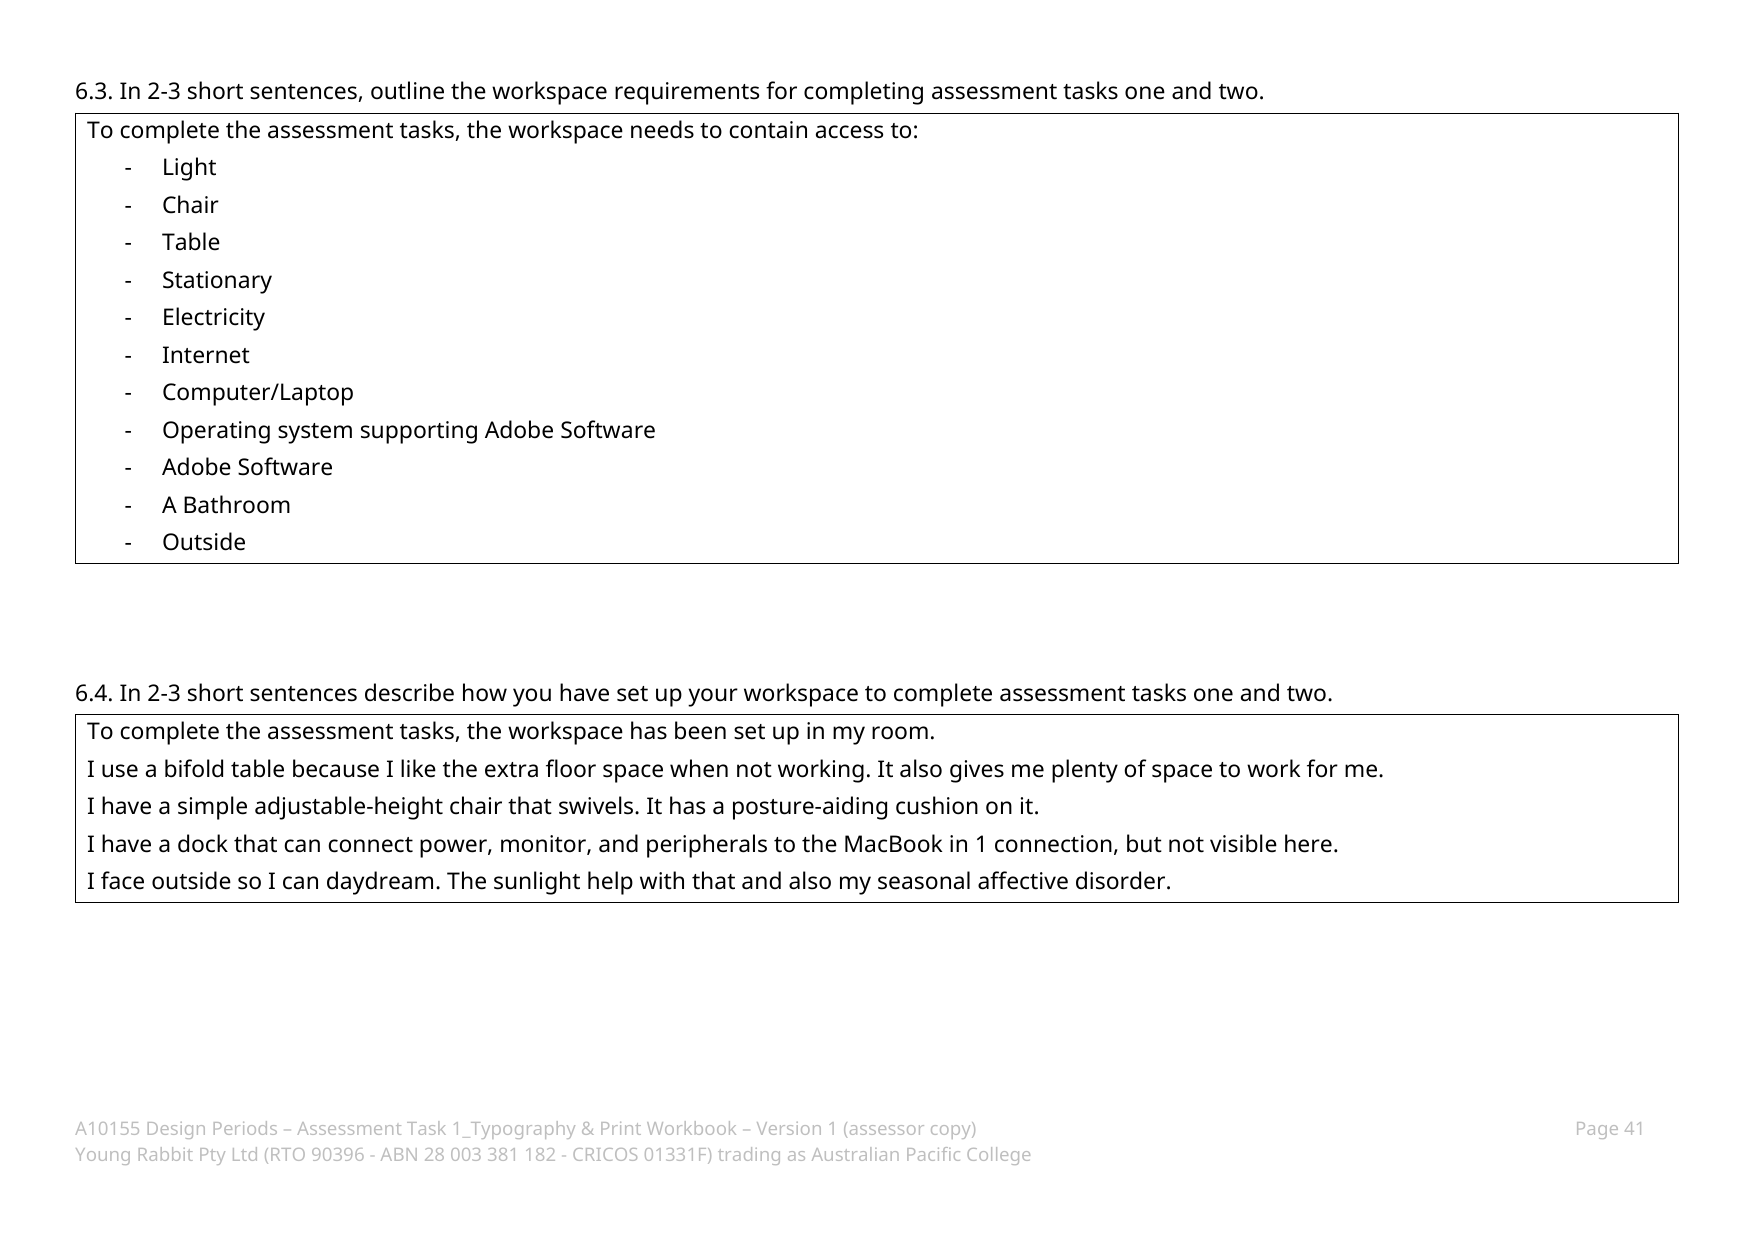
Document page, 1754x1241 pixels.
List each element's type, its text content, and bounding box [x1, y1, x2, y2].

text 6.3. In 2-3 short sentences, outline the workspace requirements for completing assessment tasks one and two. [75, 75, 1679, 106]
text 6.4. In 2-3 short sentences describe how you have set up your workspace to complete assessment tasks one and two. [75, 677, 1679, 708]
table_header To complete the assessment tasks, the workspace has been set up in my room. I use a bifold table because I like the extra floor space when not working. It also gives me plenty of space to work for me. I have a simple adjustable-height chair that swivels. It has a posture-aiding cushion on it. I have a dock that can connect power, monitor, and peripherals to the MacBook in 1 connection, but not visible here. I face outside so I can daydream. The sunlight help with that and also my seasonal affective disorder. [76, 715, 1678, 902]
table_header To complete the assessment tasks, the workspace needs to contain access to: Light Chair Table Stationary Electricity Internet Computer/Laptop Operating system supporting Adobe Software Adobe Software A Bathroom Outside [76, 114, 1678, 563]
